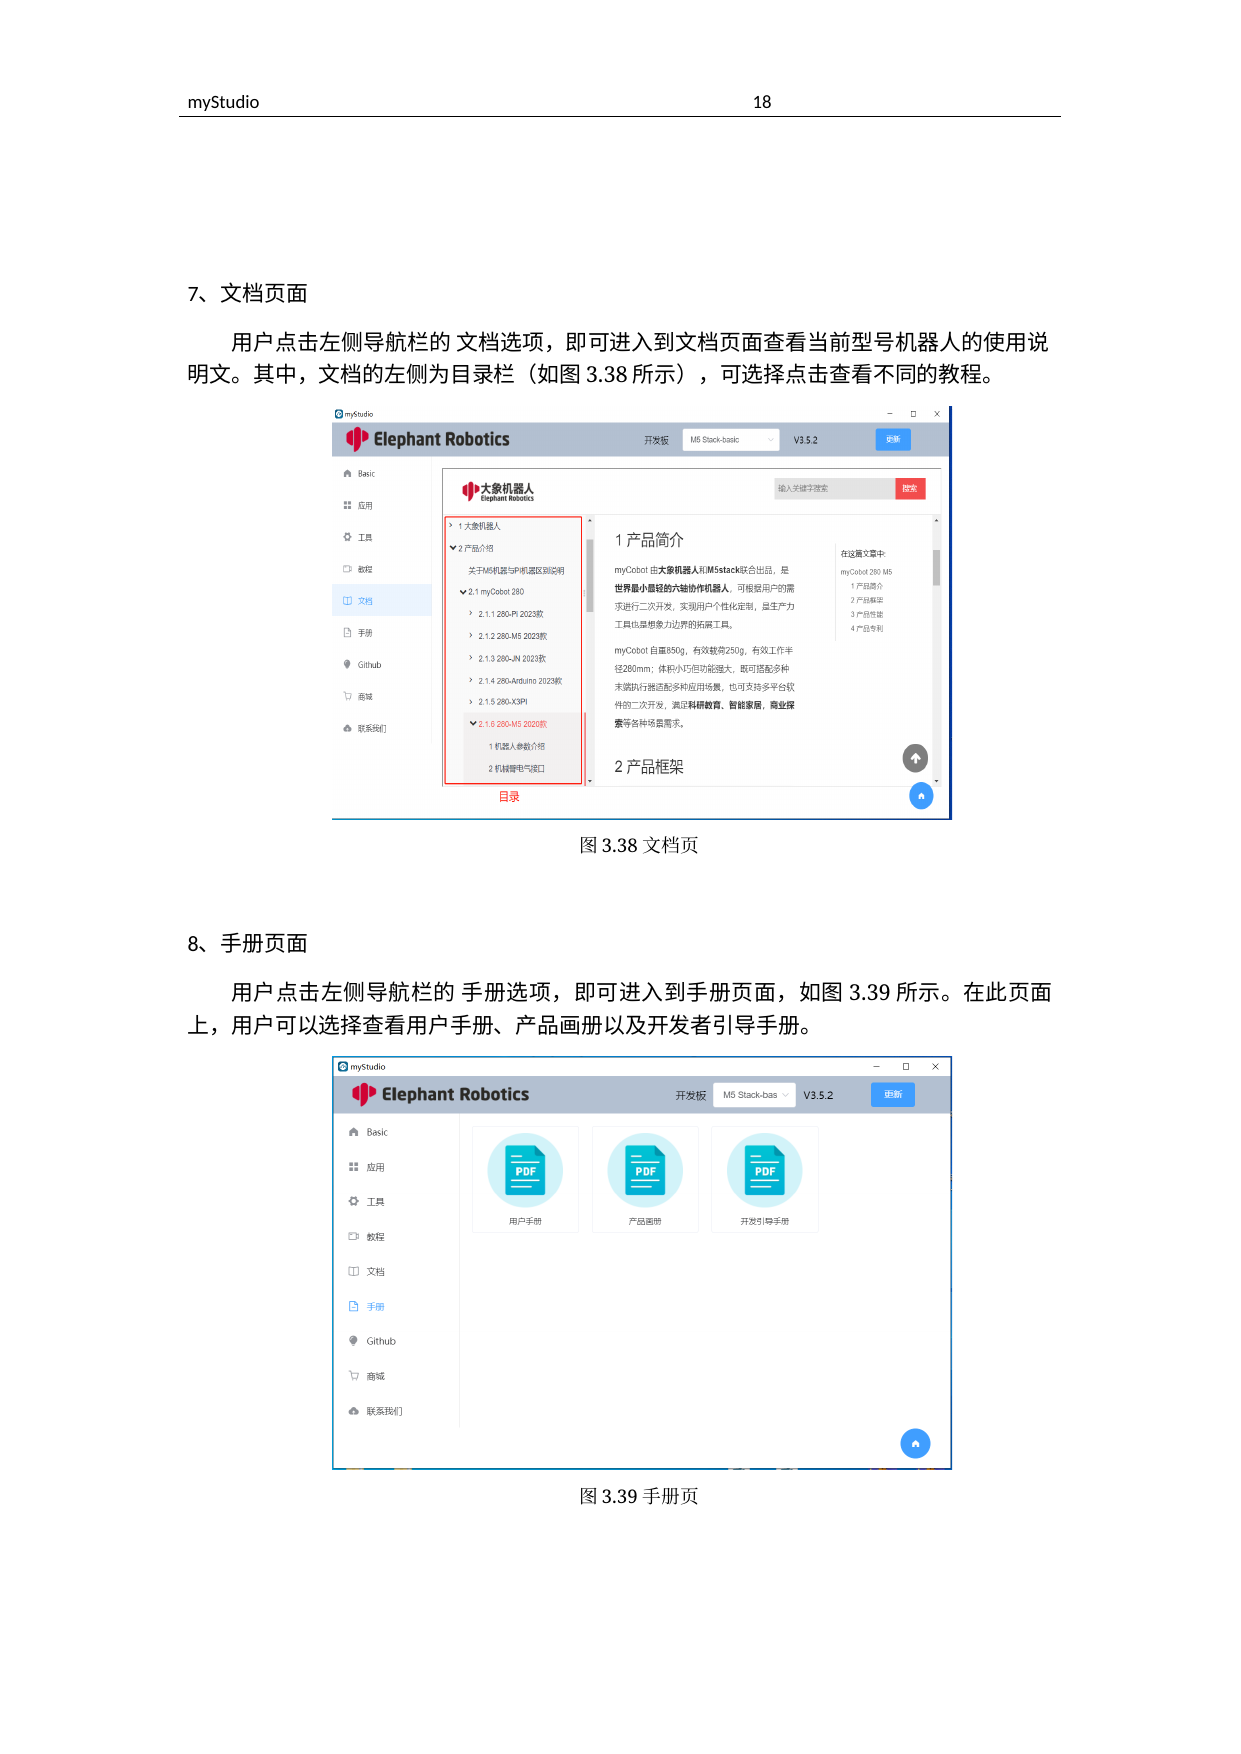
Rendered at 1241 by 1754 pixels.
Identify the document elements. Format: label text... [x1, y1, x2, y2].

list 文档页面 [187, 276, 1053, 308]
list 手册页面 [187, 926, 1053, 958]
list 用户点击左侧导航栏的 手册选项，即可进入到手册页面，如图3.39所示。在此页面上，用户可以选择查看用户手册、产品画册以及开发者引导手册。 [187, 975, 1053, 1040]
list 用户点击左侧导航栏的 文档选项，即可进入到文档页面查看当前型号机器人的使用说明文。其中，文档的左侧为目录栏（如图3.38所示），可选择点击查看不同的教程。 [187, 325, 1053, 390]
picture [332, 406, 953, 820]
text 图3.39 手册页 [187, 1479, 1053, 1511]
text 图3.38 文档页 [187, 828, 1053, 861]
picture [334, 1056, 953, 1470]
